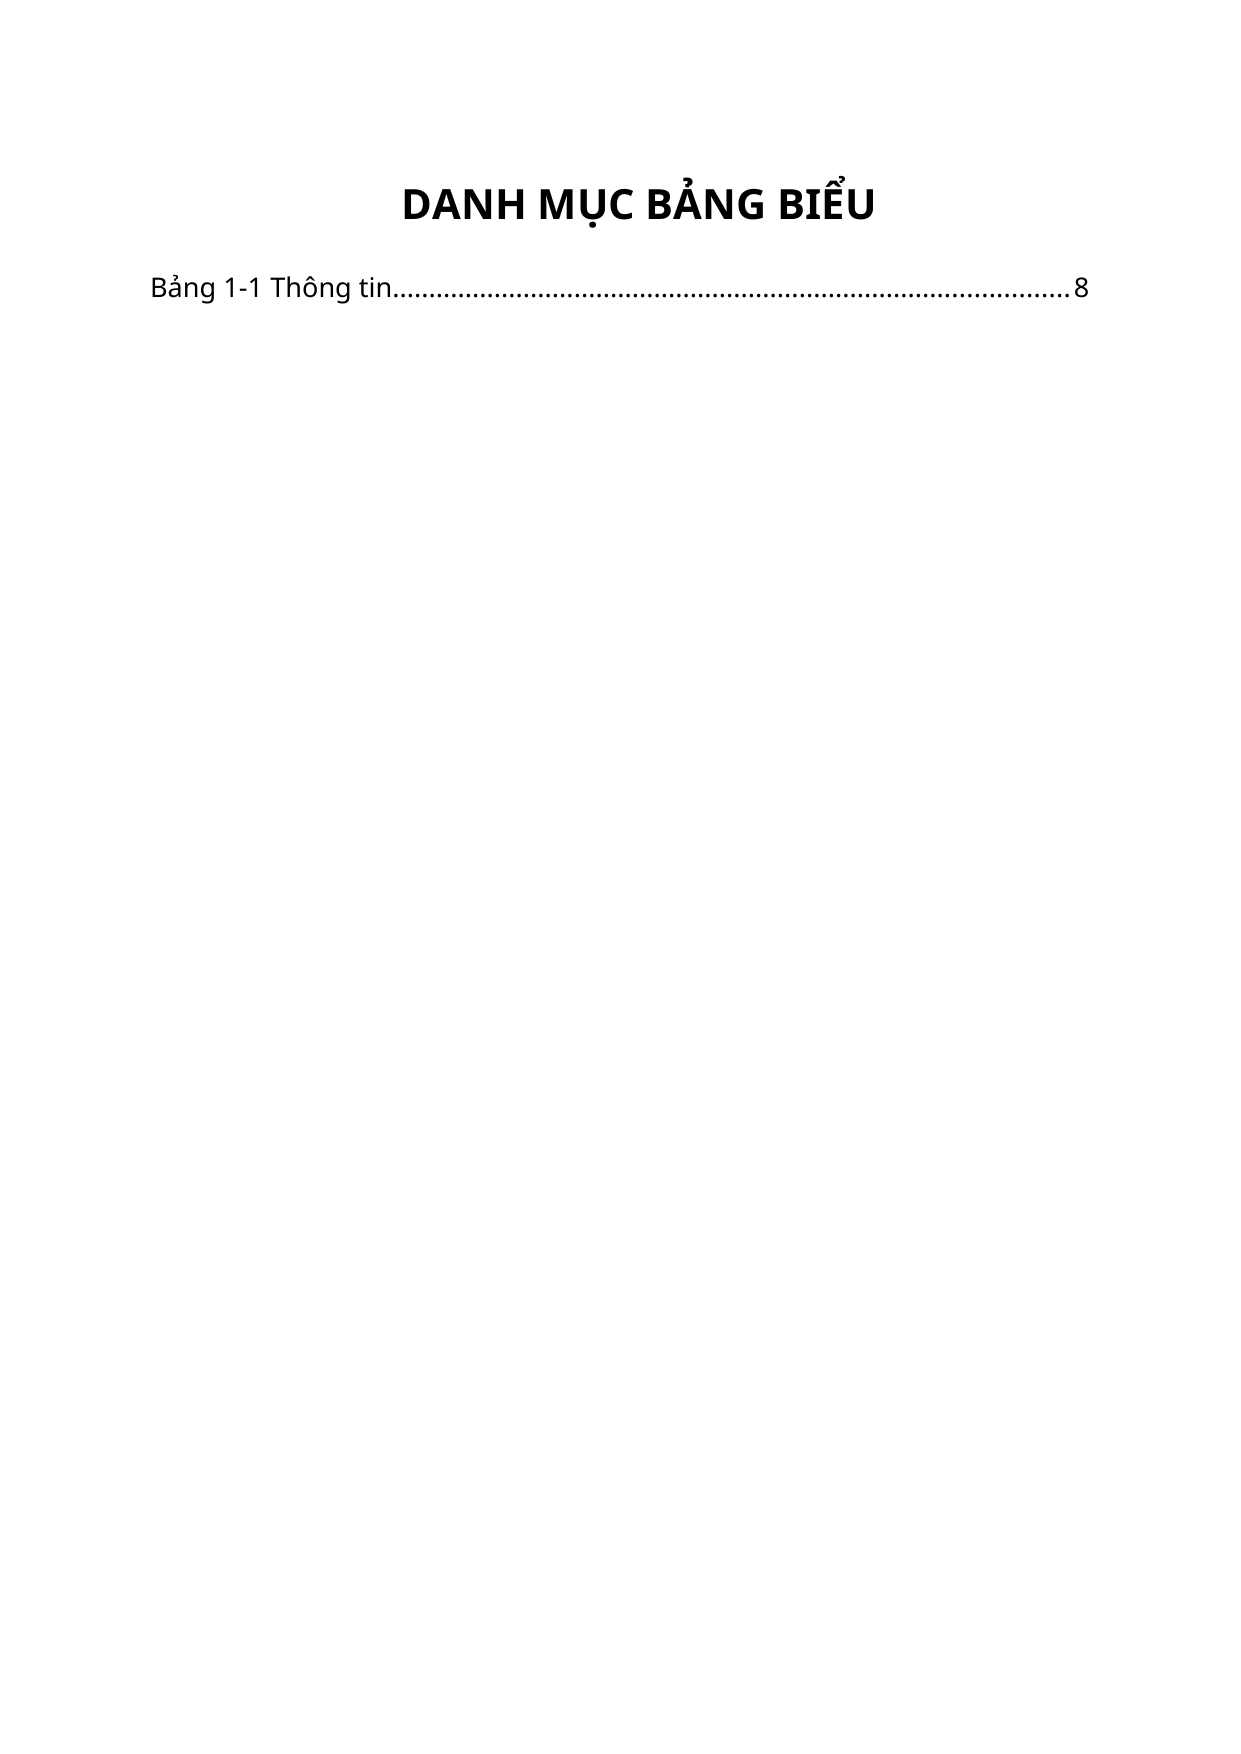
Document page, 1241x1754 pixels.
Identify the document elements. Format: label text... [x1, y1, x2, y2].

text Bảng 1-1 Thông tin 8 [150, 268, 1090, 305]
subtitle DANH MỤC BẢNG BIỂU [187, 175, 1090, 232]
